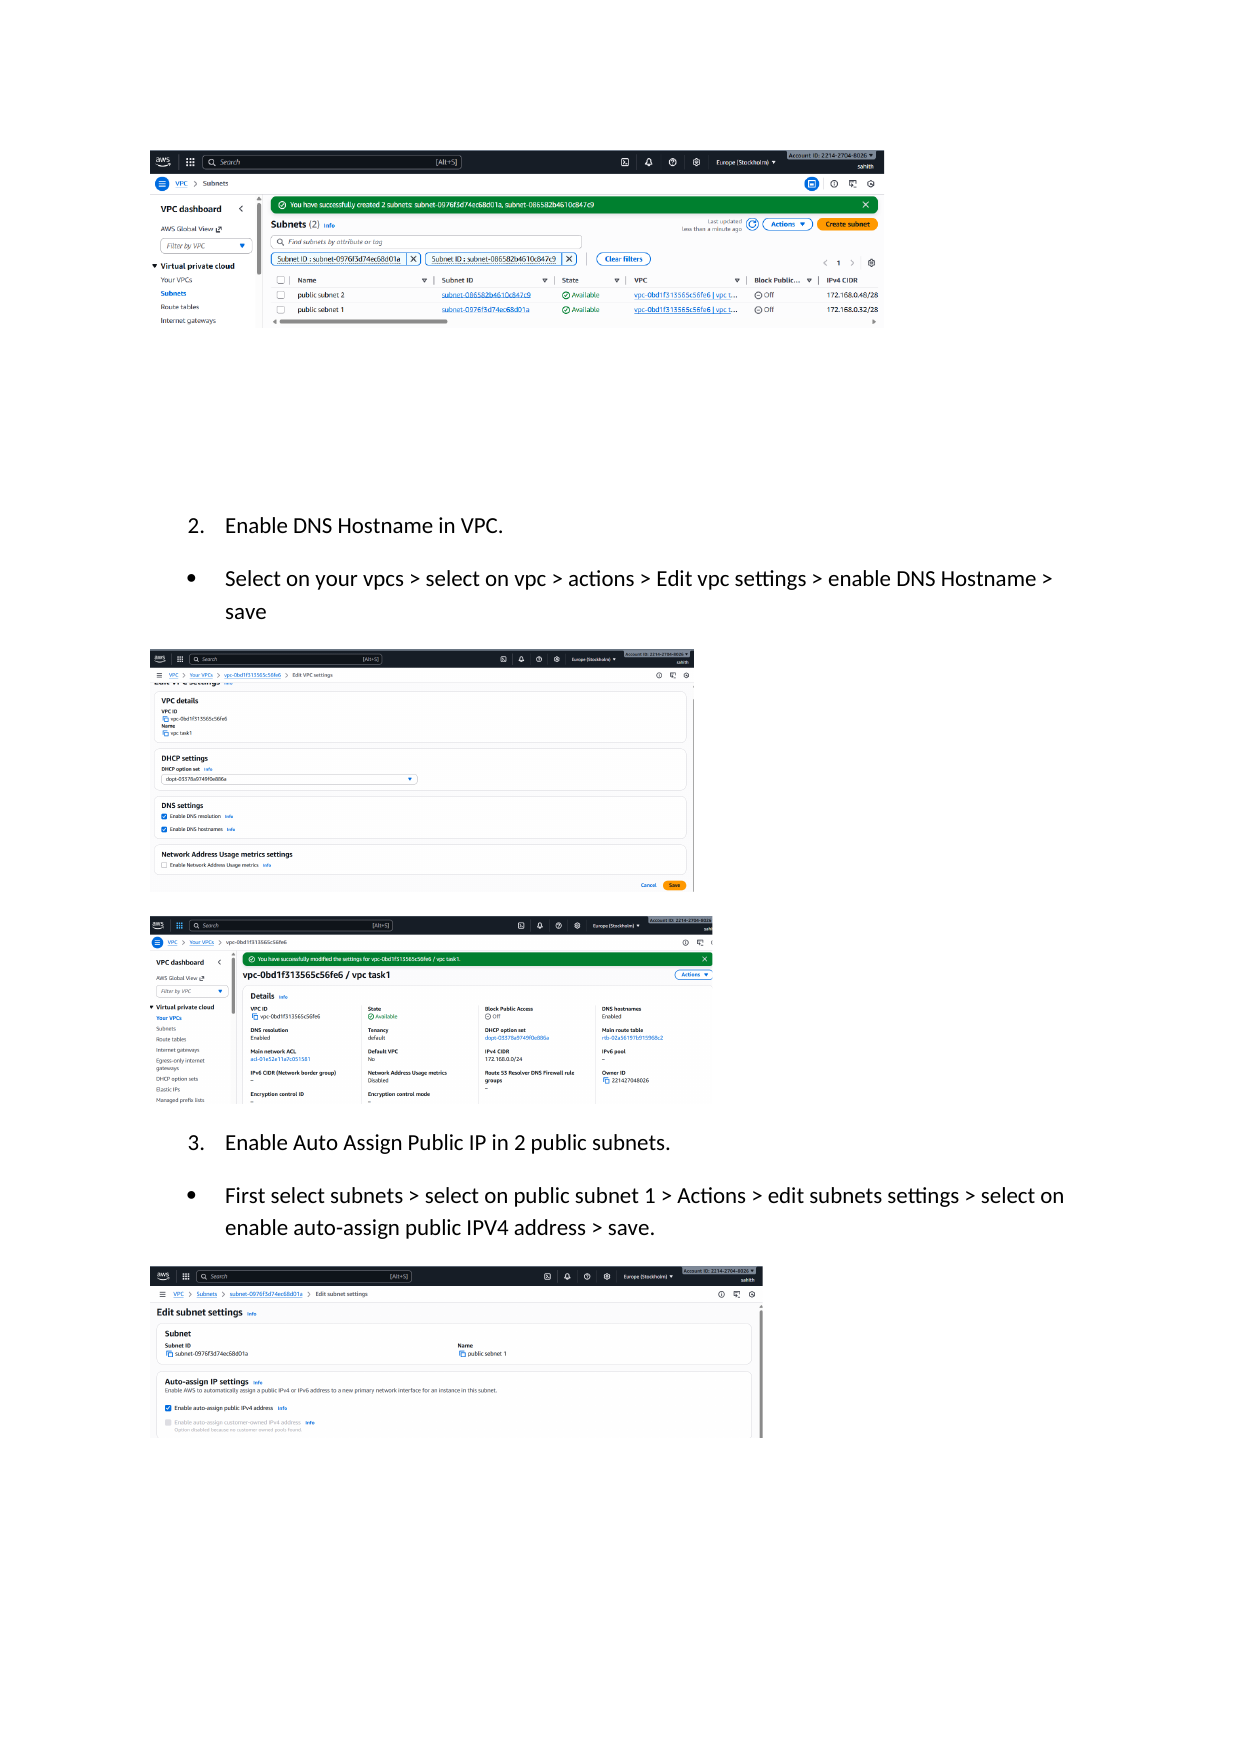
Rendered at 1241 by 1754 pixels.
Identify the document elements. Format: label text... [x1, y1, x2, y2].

picture [150, 150, 885, 328]
list Enable Auto Assign Public IP in 2 public subnets. [187, 1128, 1090, 1156]
picture [150, 916, 713, 1104]
picture [150, 649, 694, 892]
list Select on your vpcs > select on vpc > actions > Edit vpc settings > enable DNS Hostname > save [187, 564, 1090, 625]
list First select subnets > select on public subnet 1 > Actions > edit subnets settings > select on enable auto-assign public IPV4 address > save. [187, 1181, 1090, 1241]
list Enable DNS Hostname in VPC. [187, 512, 1090, 539]
picture [150, 1266, 763, 1438]
